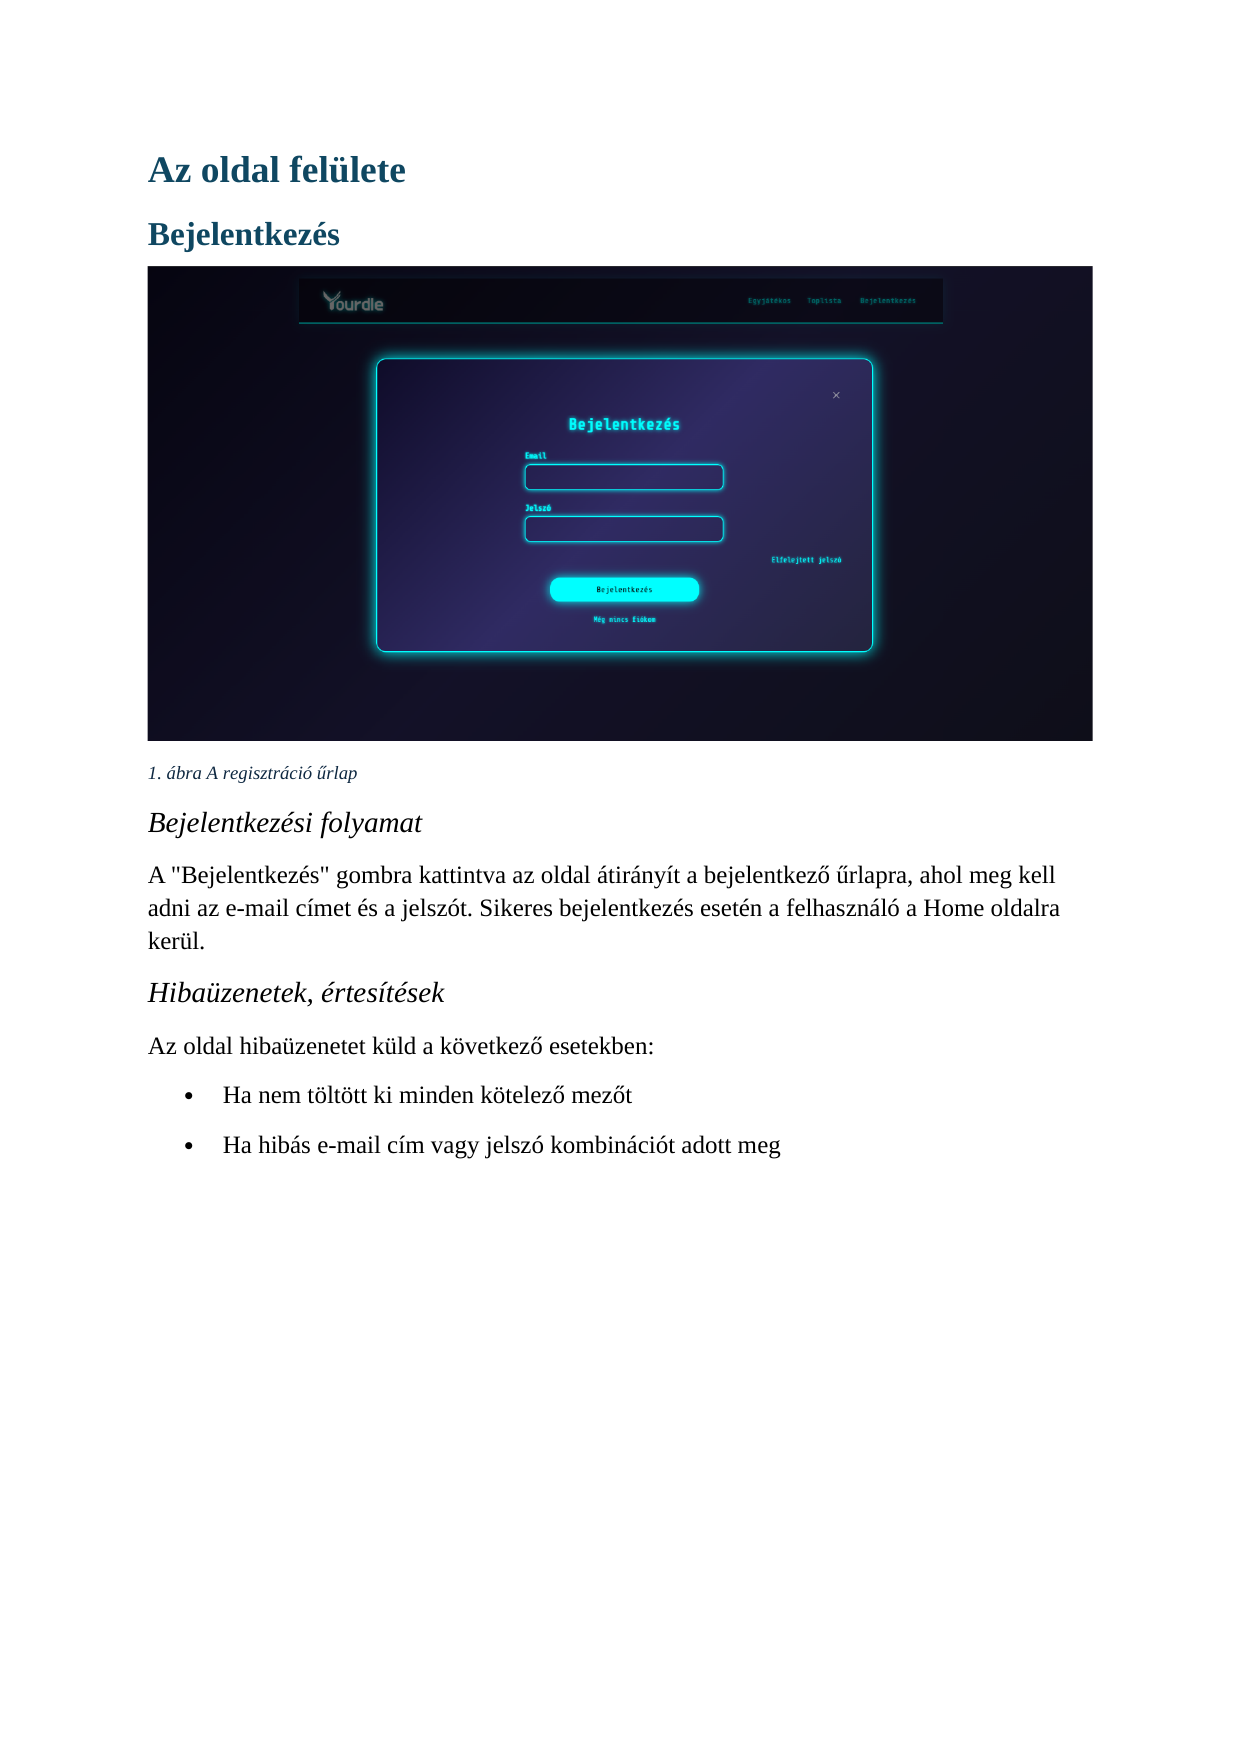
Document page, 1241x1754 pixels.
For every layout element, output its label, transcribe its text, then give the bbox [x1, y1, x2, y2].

text Az oldal hibaüzenetet küld a következő esetekben: [148, 1031, 1093, 1059]
text Hibaüzenetek, értesítések [148, 976, 1093, 1009]
text Bejelentkezési folyamat [148, 805, 1093, 838]
subtitle Bejelentkezés [148, 214, 1093, 252]
list Ha nem töltött ki minden kötelező mezőt [185, 1081, 1093, 1109]
list Ha hibás e-mail cím vagy jelszó kombinációt adott meg [185, 1130, 1093, 1159]
picture [147, 266, 1093, 741]
text A "Bejelentkezés" gombra kattintva az oldal átirányít a bejelentkező űrlapra, ahol meg kell adni az e-mail címet és a jelszót. Sikeres bejelentkezés esetén a felhasználó a Home oldalra kerül. [148, 860, 1093, 955]
subtitle Az oldal felülete [148, 148, 1093, 191]
